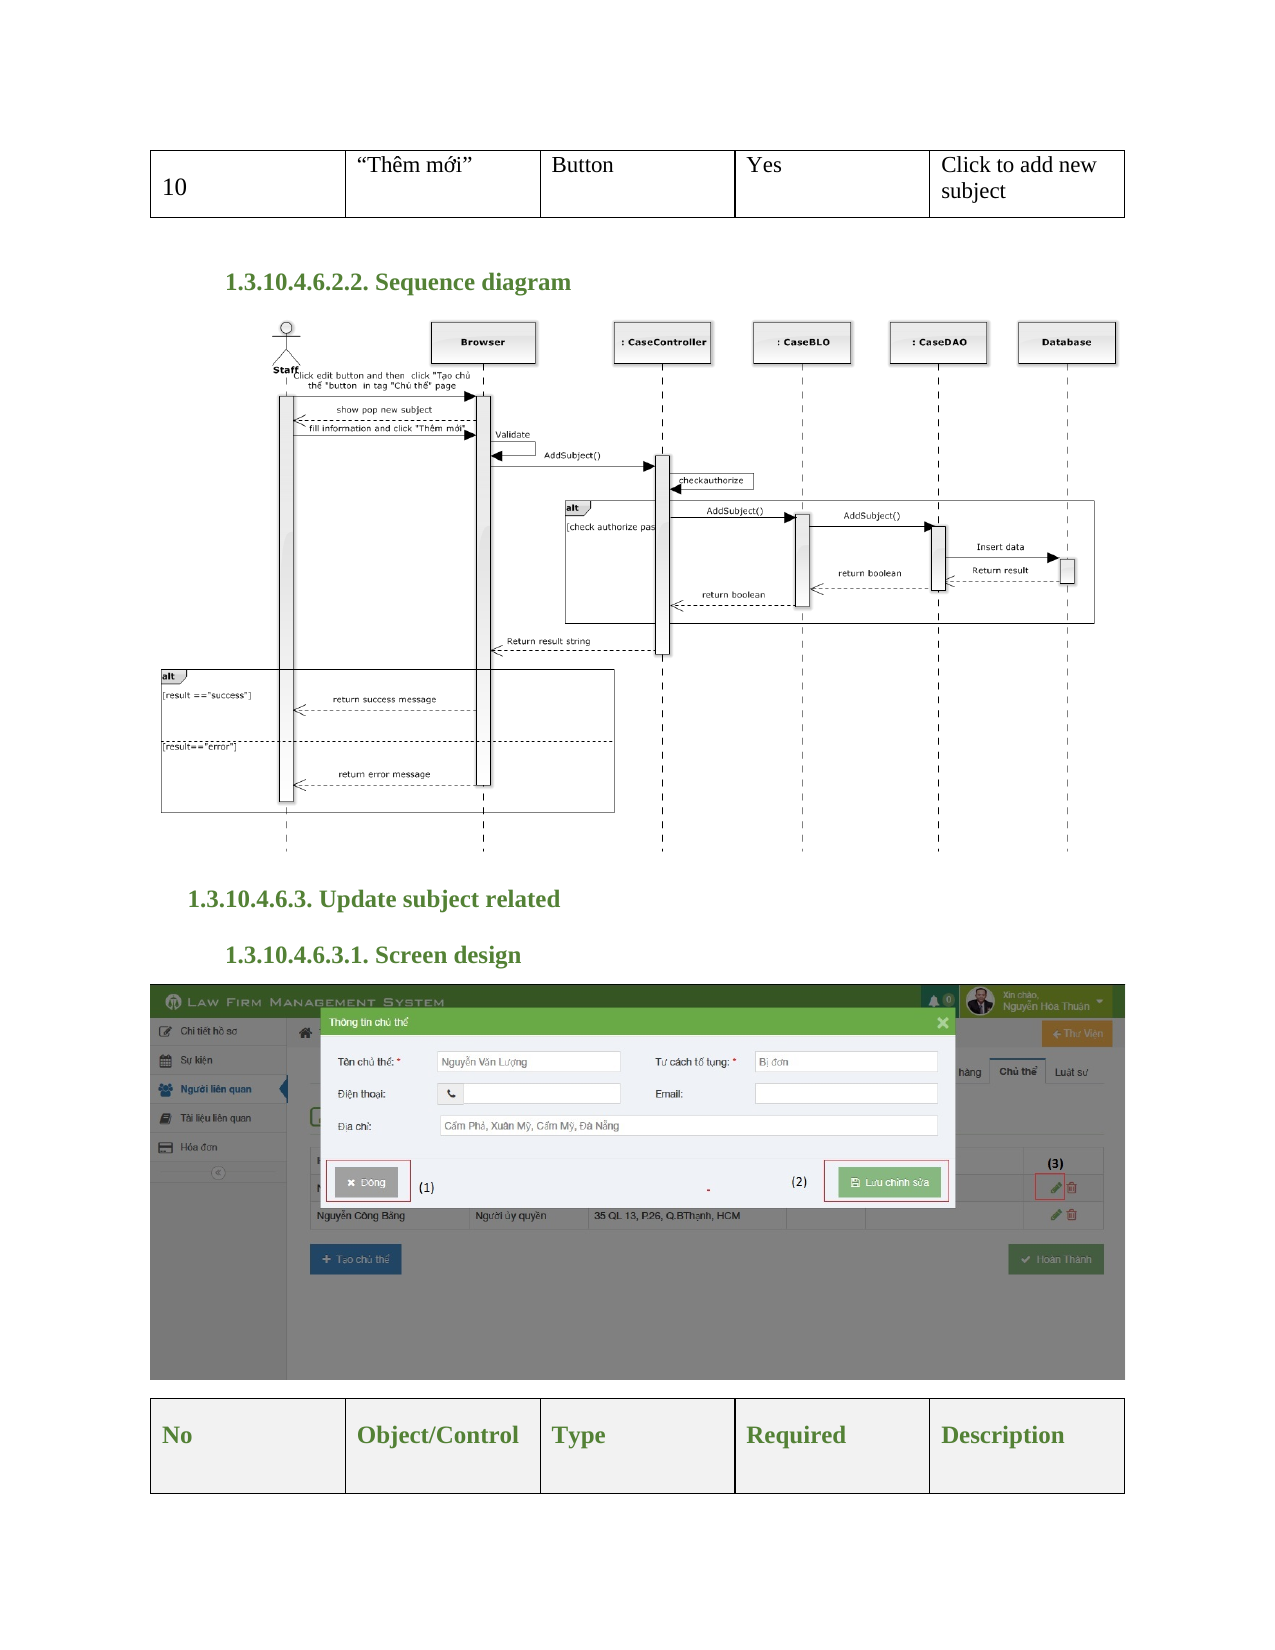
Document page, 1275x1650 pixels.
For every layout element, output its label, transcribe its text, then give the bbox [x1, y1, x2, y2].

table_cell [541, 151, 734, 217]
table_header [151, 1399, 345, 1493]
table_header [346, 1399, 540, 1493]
subtitle Sequence diagram [225, 267, 1125, 296]
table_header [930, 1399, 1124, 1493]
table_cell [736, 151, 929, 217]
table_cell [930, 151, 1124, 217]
subtitle Update subject related [187, 884, 1125, 913]
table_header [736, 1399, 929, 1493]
picture [150, 312, 1125, 862]
subtitle Screen design [225, 940, 1125, 968]
picture [150, 984, 1125, 1380]
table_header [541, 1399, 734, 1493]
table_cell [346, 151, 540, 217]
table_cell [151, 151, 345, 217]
